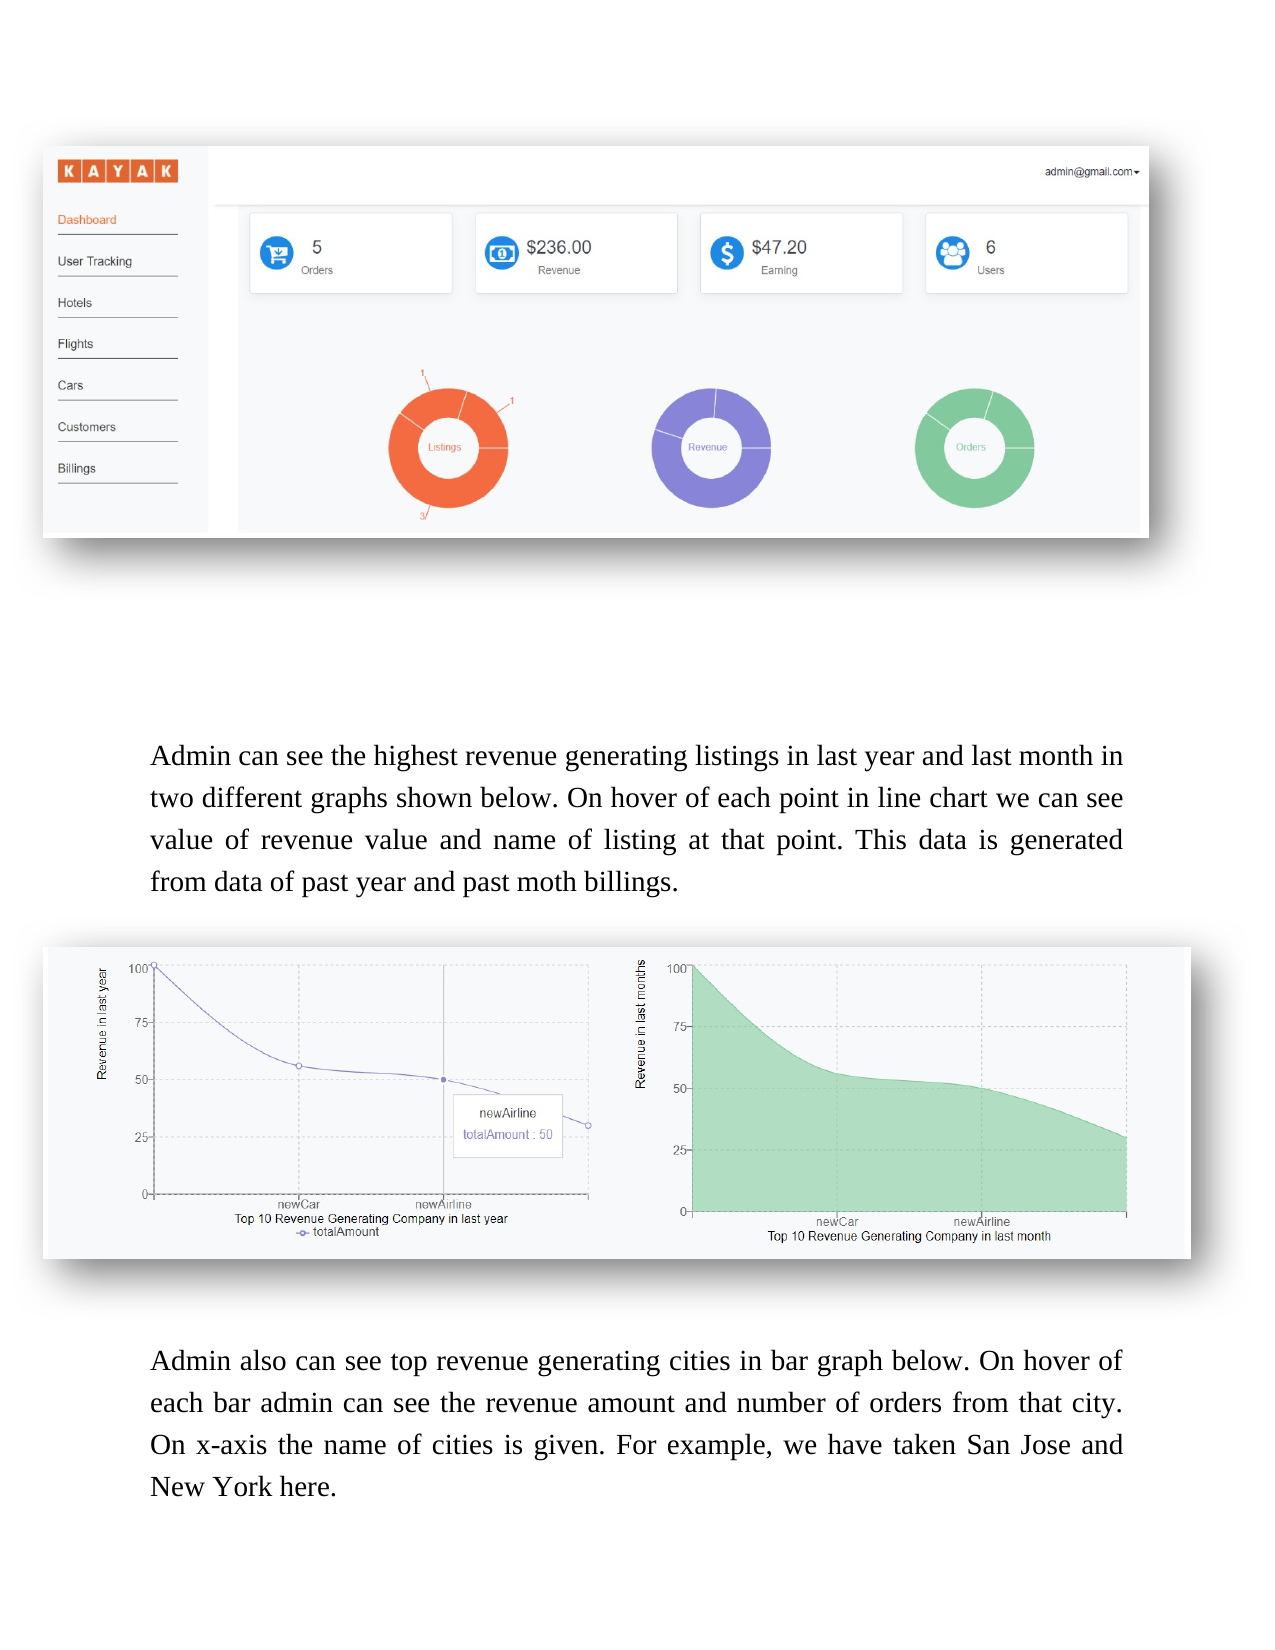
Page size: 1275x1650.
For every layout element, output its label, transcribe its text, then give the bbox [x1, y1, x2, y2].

text Admin can see the highest revenue generating listings in last year and last month in two different graphs shown below. On hover of each point in line chart we can see value of revenue value and name of listing at that point. This data is generated from data of past year and past moth billings. [150, 738, 1125, 897]
picture [43, 947, 1191, 1259]
text Admin also can see top revenue generating cities in bar graph below. On hover of each bar admin can see the revenue amount and number of orders from that city. On x-axis the name of cities is given. For example, we have taken San Jose and New York here. [150, 1343, 1125, 1502]
picture [43, 146, 1149, 538]
